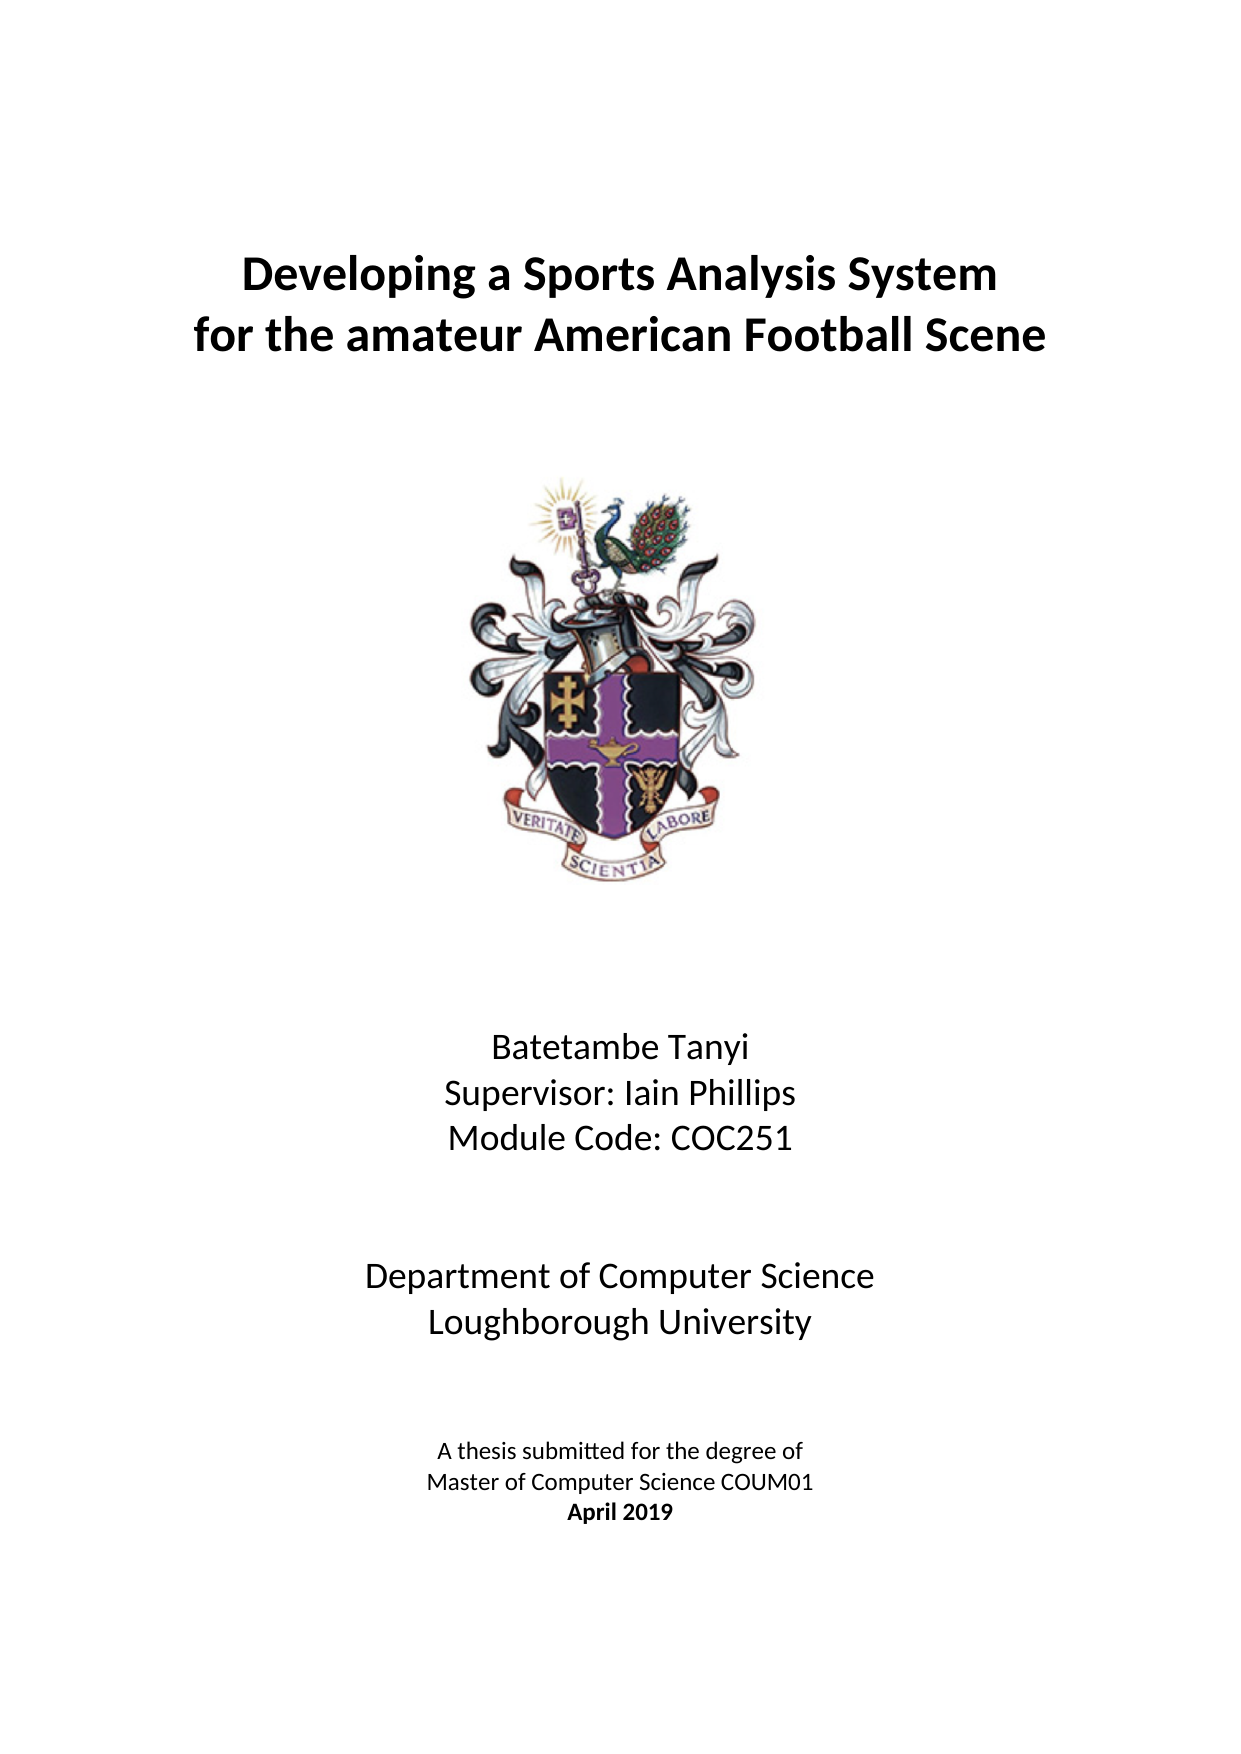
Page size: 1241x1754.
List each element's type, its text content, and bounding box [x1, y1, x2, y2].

text Master of Computer Science COUM01 [150, 1466, 1090, 1496]
text Supervisor: Iain Phillips [150, 1068, 1090, 1114]
text April 2019 [150, 1496, 1090, 1527]
text Loughborough University [150, 1298, 1090, 1343]
text Module Code: COC251 [150, 1114, 1090, 1160]
text Department of Computer Science [150, 1252, 1090, 1298]
text Batetambe Tanyi [150, 1023, 1090, 1068]
picture [318, 455, 923, 962]
text for the amateur American Football Scene [150, 303, 1090, 364]
text Developing a Sports Analysis System [150, 242, 1090, 303]
text A thesis submitted for the degree of [150, 1435, 1090, 1466]
